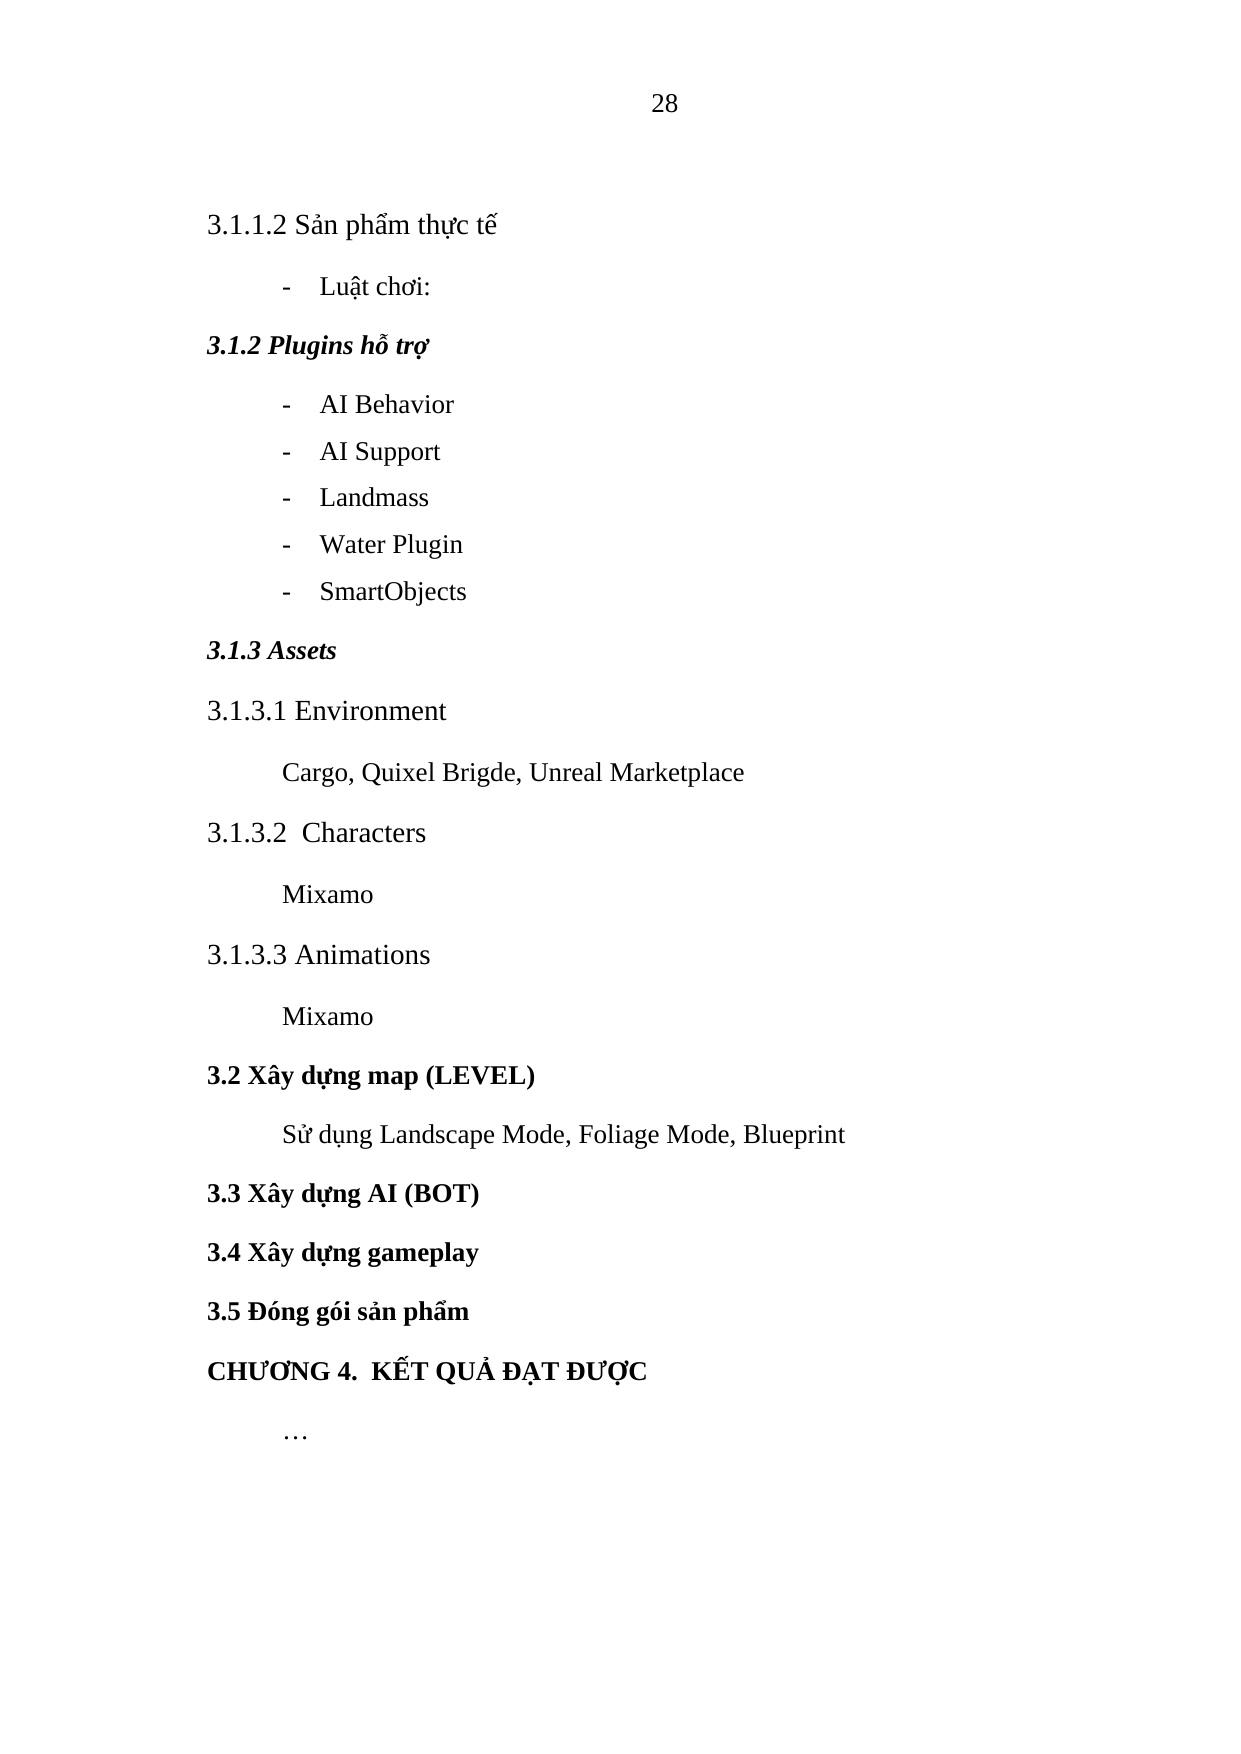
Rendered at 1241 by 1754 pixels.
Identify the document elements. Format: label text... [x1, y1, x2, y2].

subtitle KẾT QUẢ ĐẠT ĐƯỢC [207, 1355, 1122, 1386]
list Landmass [282, 481, 1122, 512]
subtitle Đóng gói sản phẩm [207, 1296, 1122, 1327]
subtitle Plugins hỗ trợ [207, 329, 1122, 360]
subtitle Characters [207, 815, 1122, 848]
subtitle Animations [207, 937, 1122, 970]
subtitle Assets [207, 634, 1122, 665]
text Cargo, Quixel Brigde, Unreal Marketplace [207, 756, 1122, 787]
subtitle Xây dựng gameplay [207, 1236, 1122, 1267]
subtitle Xây dựng map (LEVEL) [207, 1059, 1122, 1090]
subtitle Sản phẩm thực tế [207, 207, 1122, 240]
list Water Plugin [282, 528, 1122, 559]
list Luật chơi: [282, 269, 1122, 301]
text Mixamo [207, 1000, 1122, 1031]
list SmartObjects [282, 574, 1122, 606]
text Sử dụng Landscape Mode, Foliage Mode, Blueprint [207, 1118, 1122, 1149]
text … [207, 1414, 1122, 1445]
list AI Support [282, 434, 1122, 466]
subtitle Environment [207, 693, 1122, 726]
subtitle Xây dựng AI (BOT) [207, 1177, 1122, 1208]
text Mixamo [207, 878, 1122, 909]
list AI Behavior [282, 388, 1122, 419]
